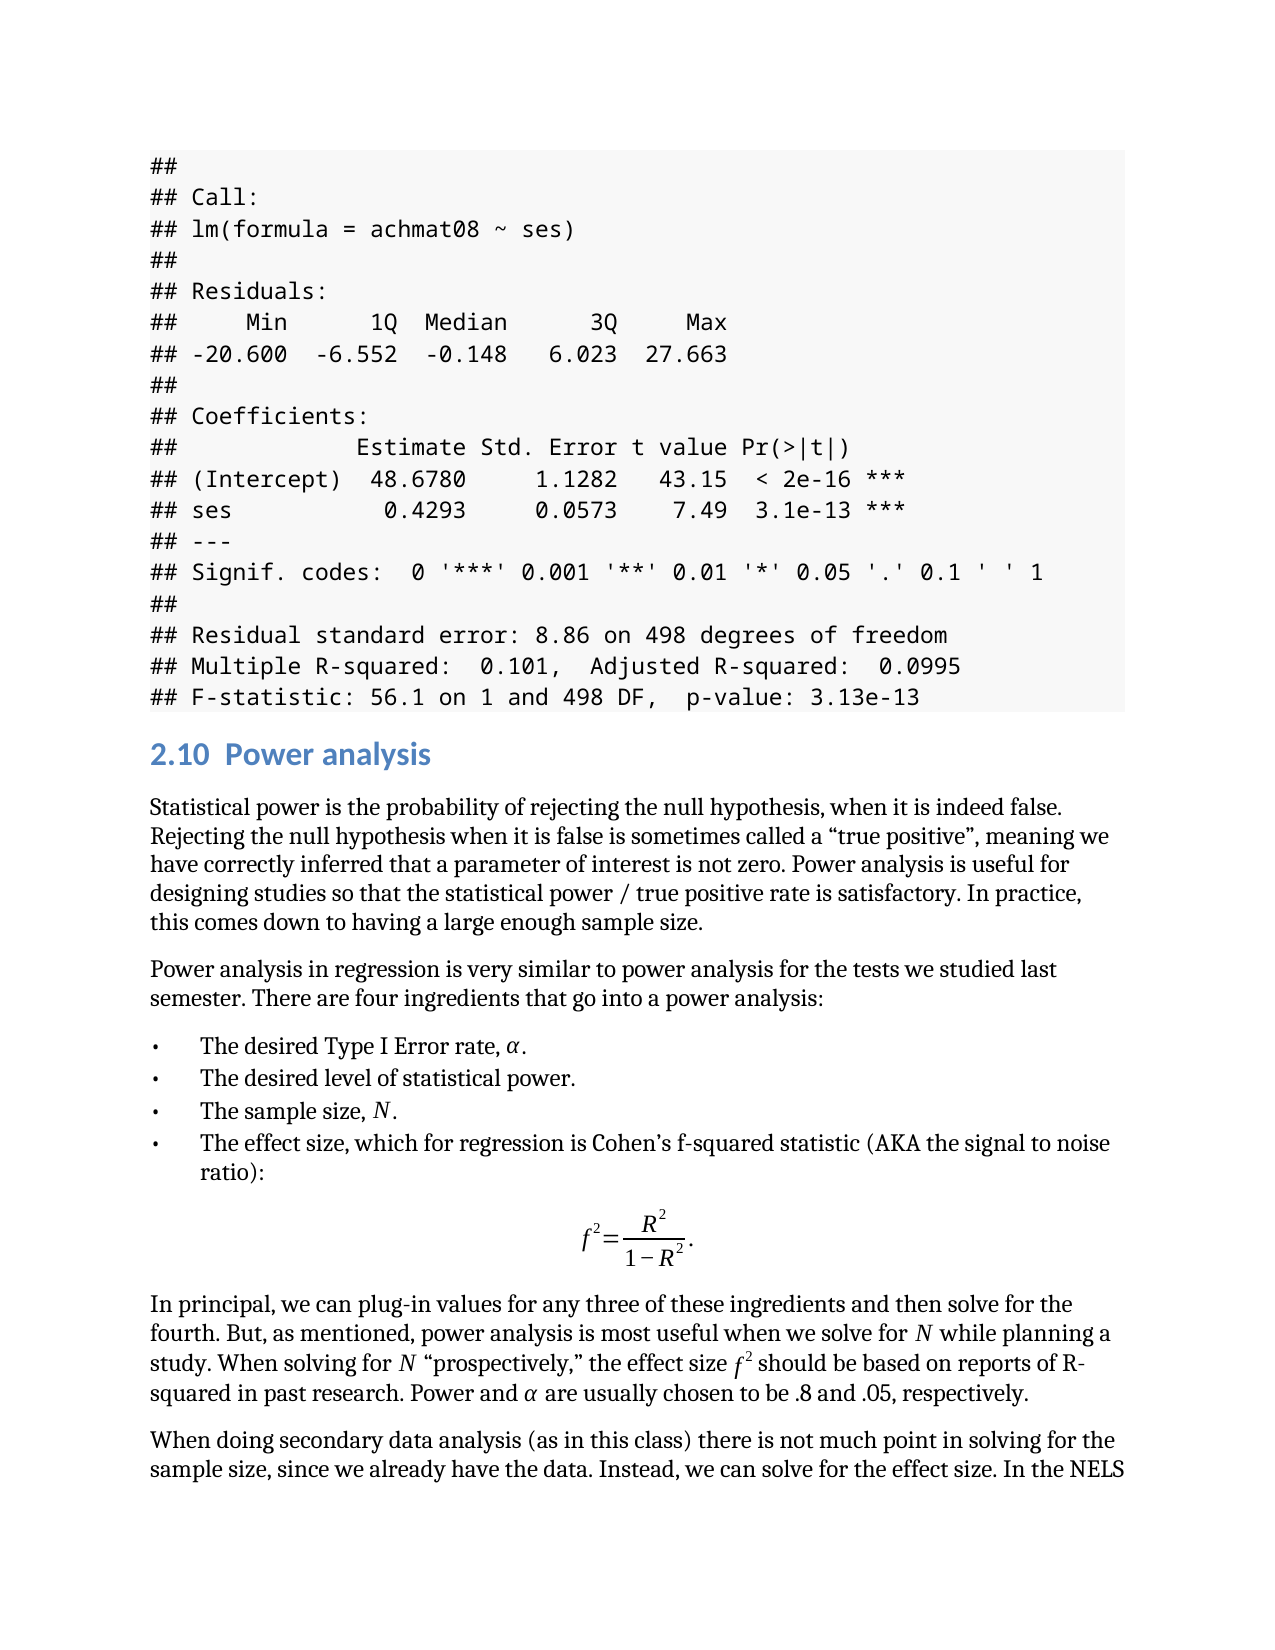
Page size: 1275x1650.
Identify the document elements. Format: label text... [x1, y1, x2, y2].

list The sample size, . [150, 1097, 1125, 1125]
text Power analysis in regression is very similar to power analysis for the tests we studied last semester. There are four ingredients that go into a power analysis: [150, 955, 1125, 1013]
list The desired level of statistical power. [150, 1064, 1125, 1093]
list The effect size, which for regression is Cohen’s f-squared statistic (AKA the signal to noise ratio): [150, 1129, 1125, 1187]
text ## ## Call: ## lm(formula = achmat08 ~ ses) ## ## Residuals: ## Min 1Q Median 3Q Max ## -20.600 -6.552 -0.148 6.023 27.663 ## ## Coefficients: ## Estimate Std. Error t value Pr(>|t|) ## (Intercept) 48.6780 1.1282 43.15 < 2e-16 *** ## ses 0.4293 0.0573 7.49 3.1e-13 *** ## --- ## Signif. codes: 0 '***' 0.001 '**' 0.01 '*' 0.05 '.' 0.1 ' ' 1 ## ## Residual standard error: 8.86 on 498 degrees of freedom ## Multiple R-squared: 0.101, Adjusted R-squared: 0.0995 ## F-statistic: 56.1 on 1 and 498 DF, p-value: 3.13e-13 [150, 150, 1125, 712]
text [150, 1426, 1125, 1484]
text In principal, we can plug-in values for any three of these ingredients and then solve for the fourth. But, as mentioned, power analysis is most useful when we solve for while planning a study. When solving for “prospectively,” the effect size should be based on reports of R-squared in past research. Power and are usually chosen to be .8 and .05, respectively. [150, 1290, 1125, 1407]
subtitle 2.10 Power analysis [150, 733, 1125, 774]
text Statistical power is the probability of rejecting the null hypothesis, when it is indeed false. Rejecting the null hypothesis when it is false is sometimes called a “true positive”, meaning we have correctly inferred that a parameter of interest is not zero. Power analysis is useful for designing studies so that the statistical power / true positive rate is satisfactory. In practice, this comes down to having a large enough sample size. [150, 793, 1125, 937]
list The desired Type I Error rate, . [150, 1032, 1125, 1060]
